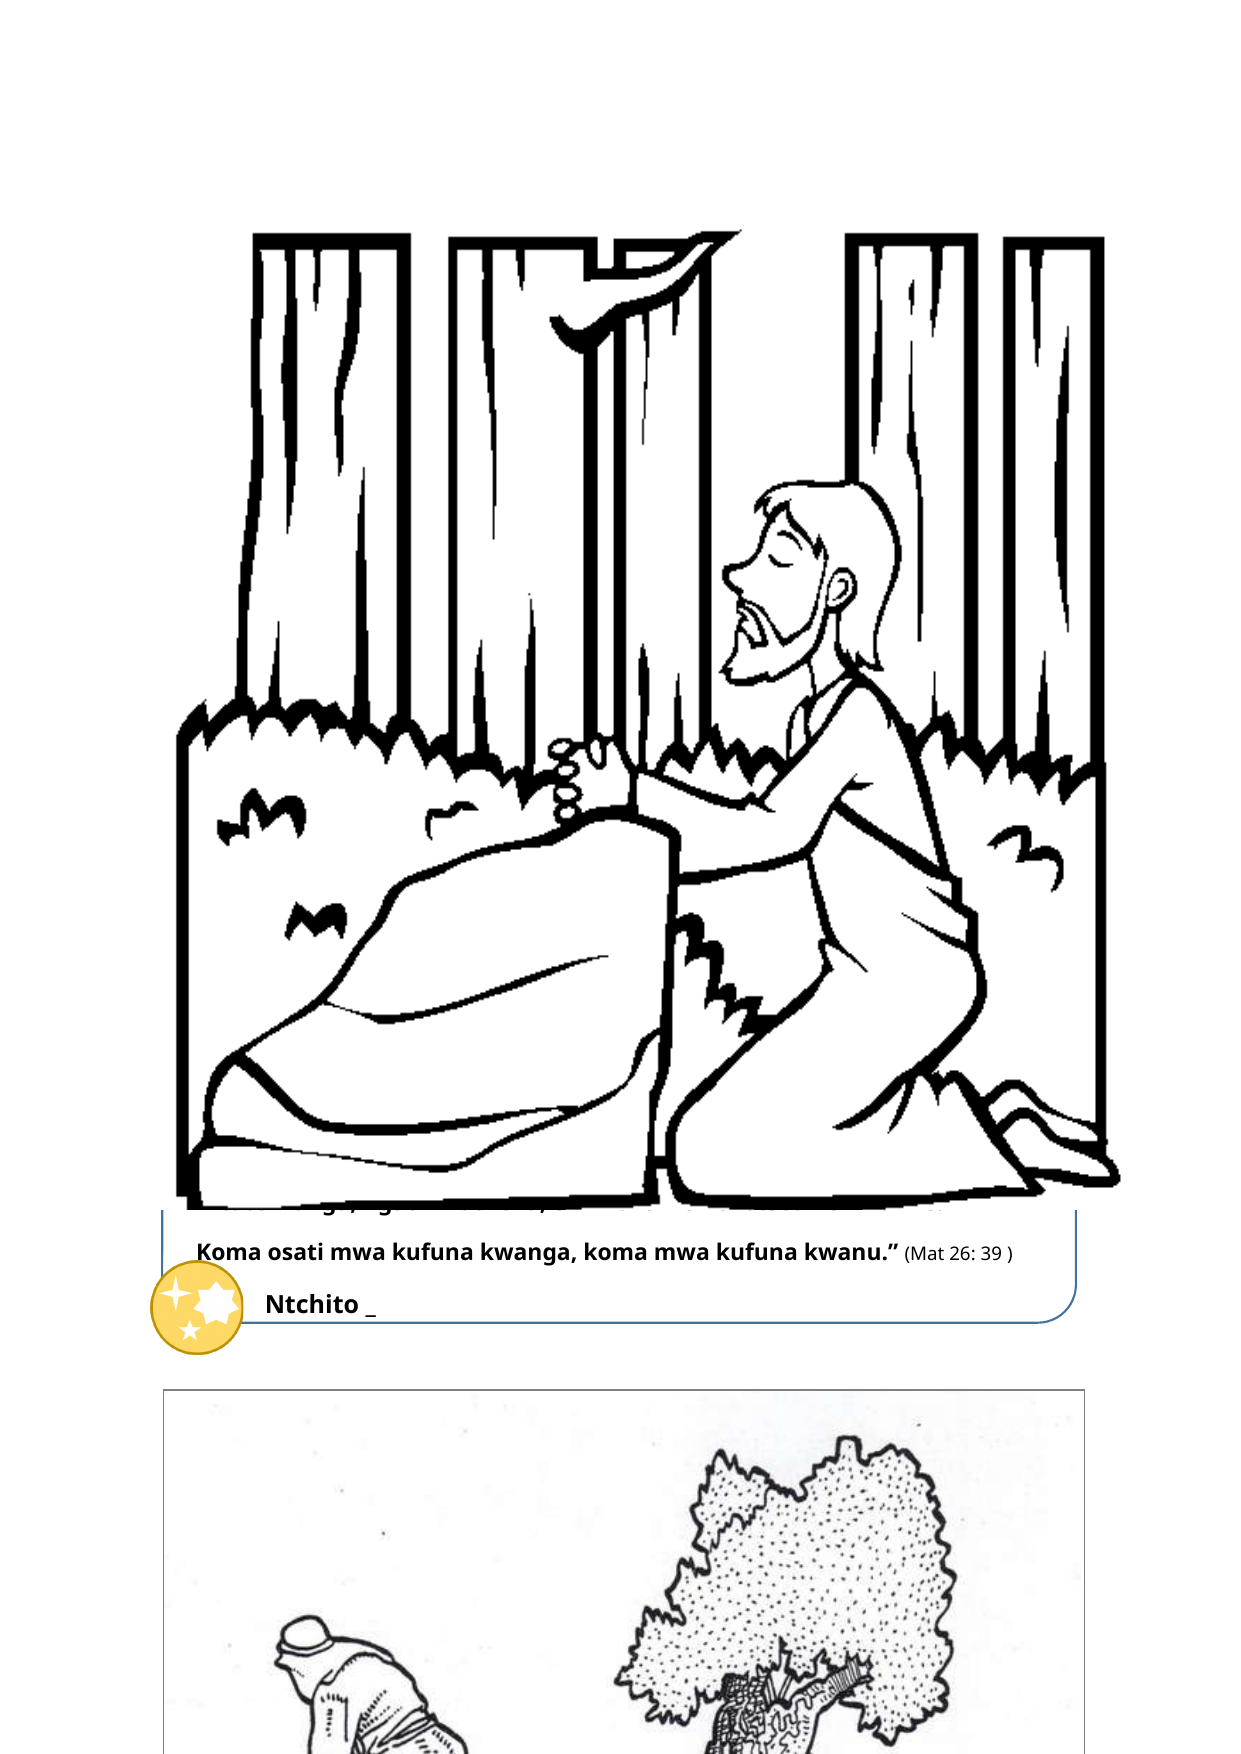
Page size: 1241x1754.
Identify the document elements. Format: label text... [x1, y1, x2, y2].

picture [164, 1391, 1084, 1754]
text Ntchito _ [244, 1287, 1090, 1321]
picture [150, 1260, 244, 1355]
text Koma osati mwa kufuna kwanga, koma mwa kufuna kwanu.” (Mat 26: 39 ) [150, 1236, 1090, 1268]
picture [150, 202, 1135, 1210]
